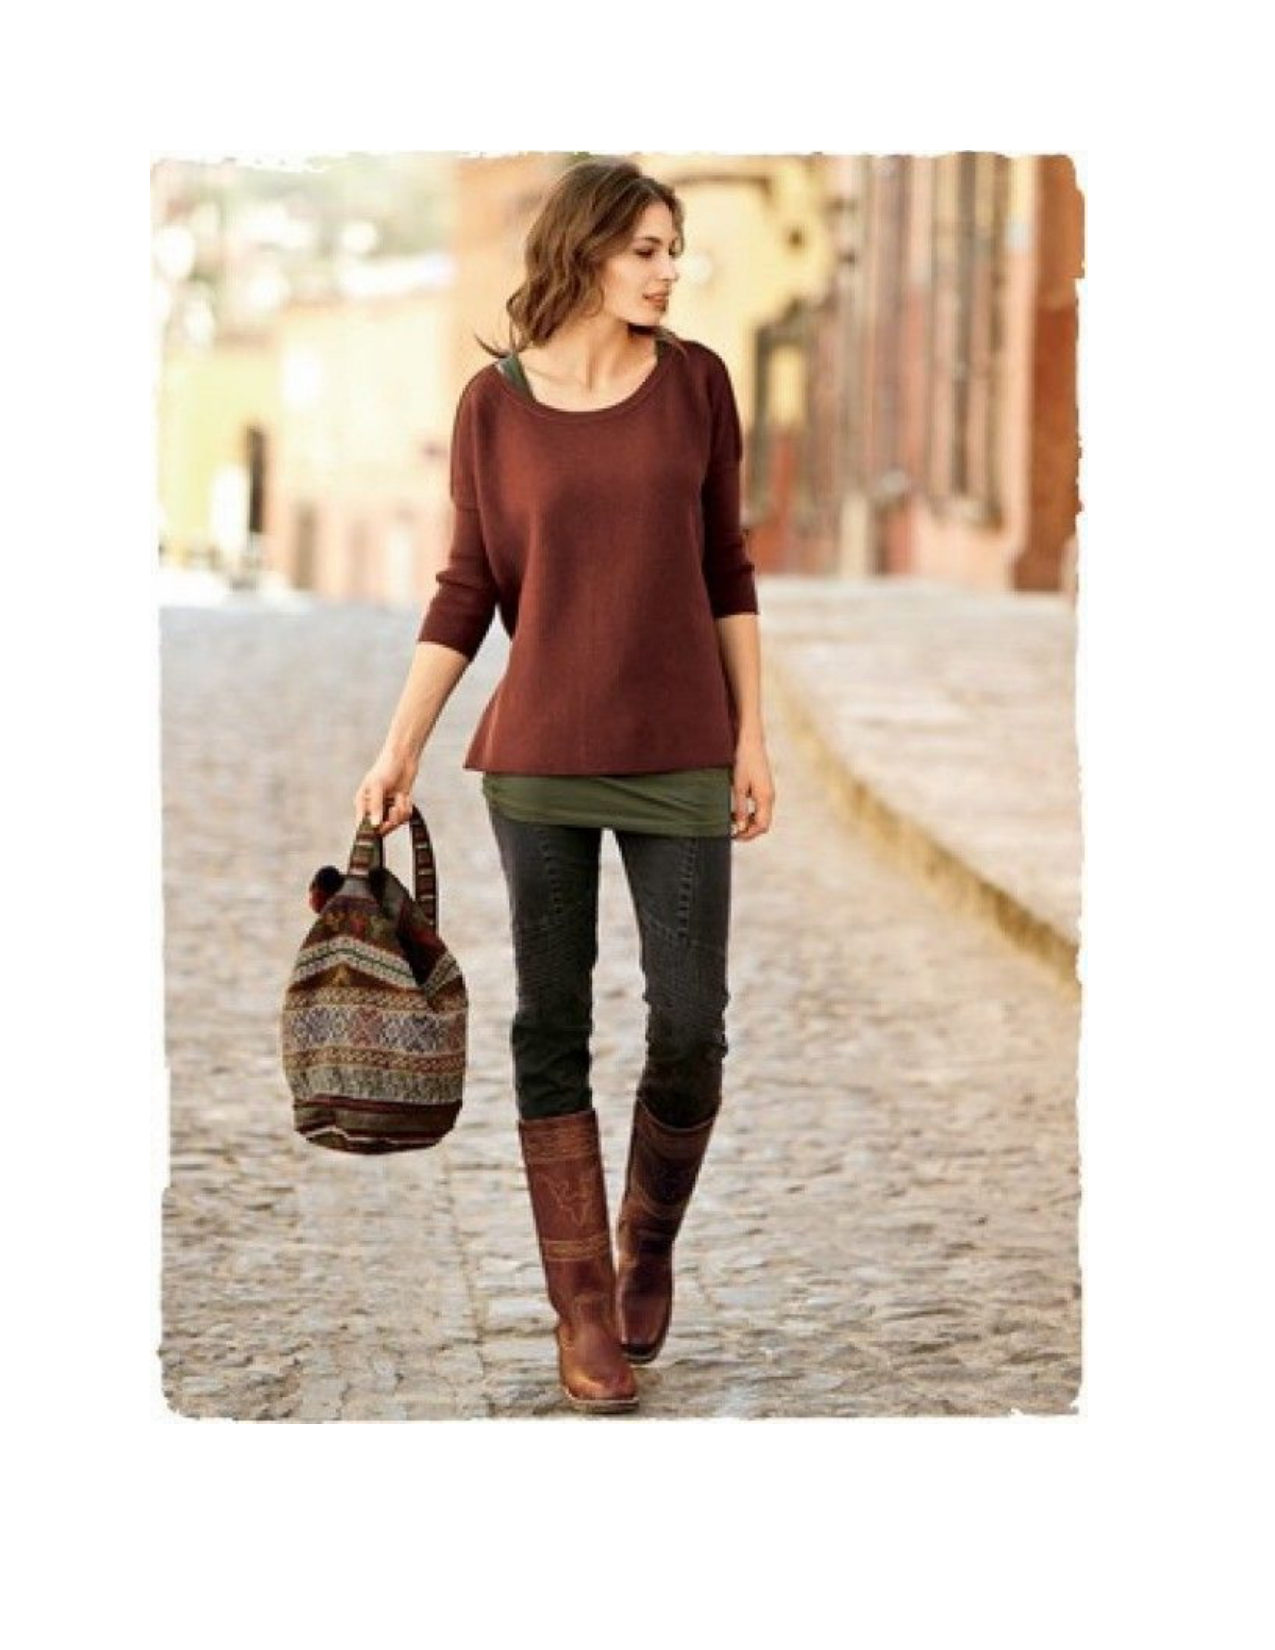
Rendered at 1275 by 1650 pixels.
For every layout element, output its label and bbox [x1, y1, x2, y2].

picture [150, 150, 1088, 1424]
